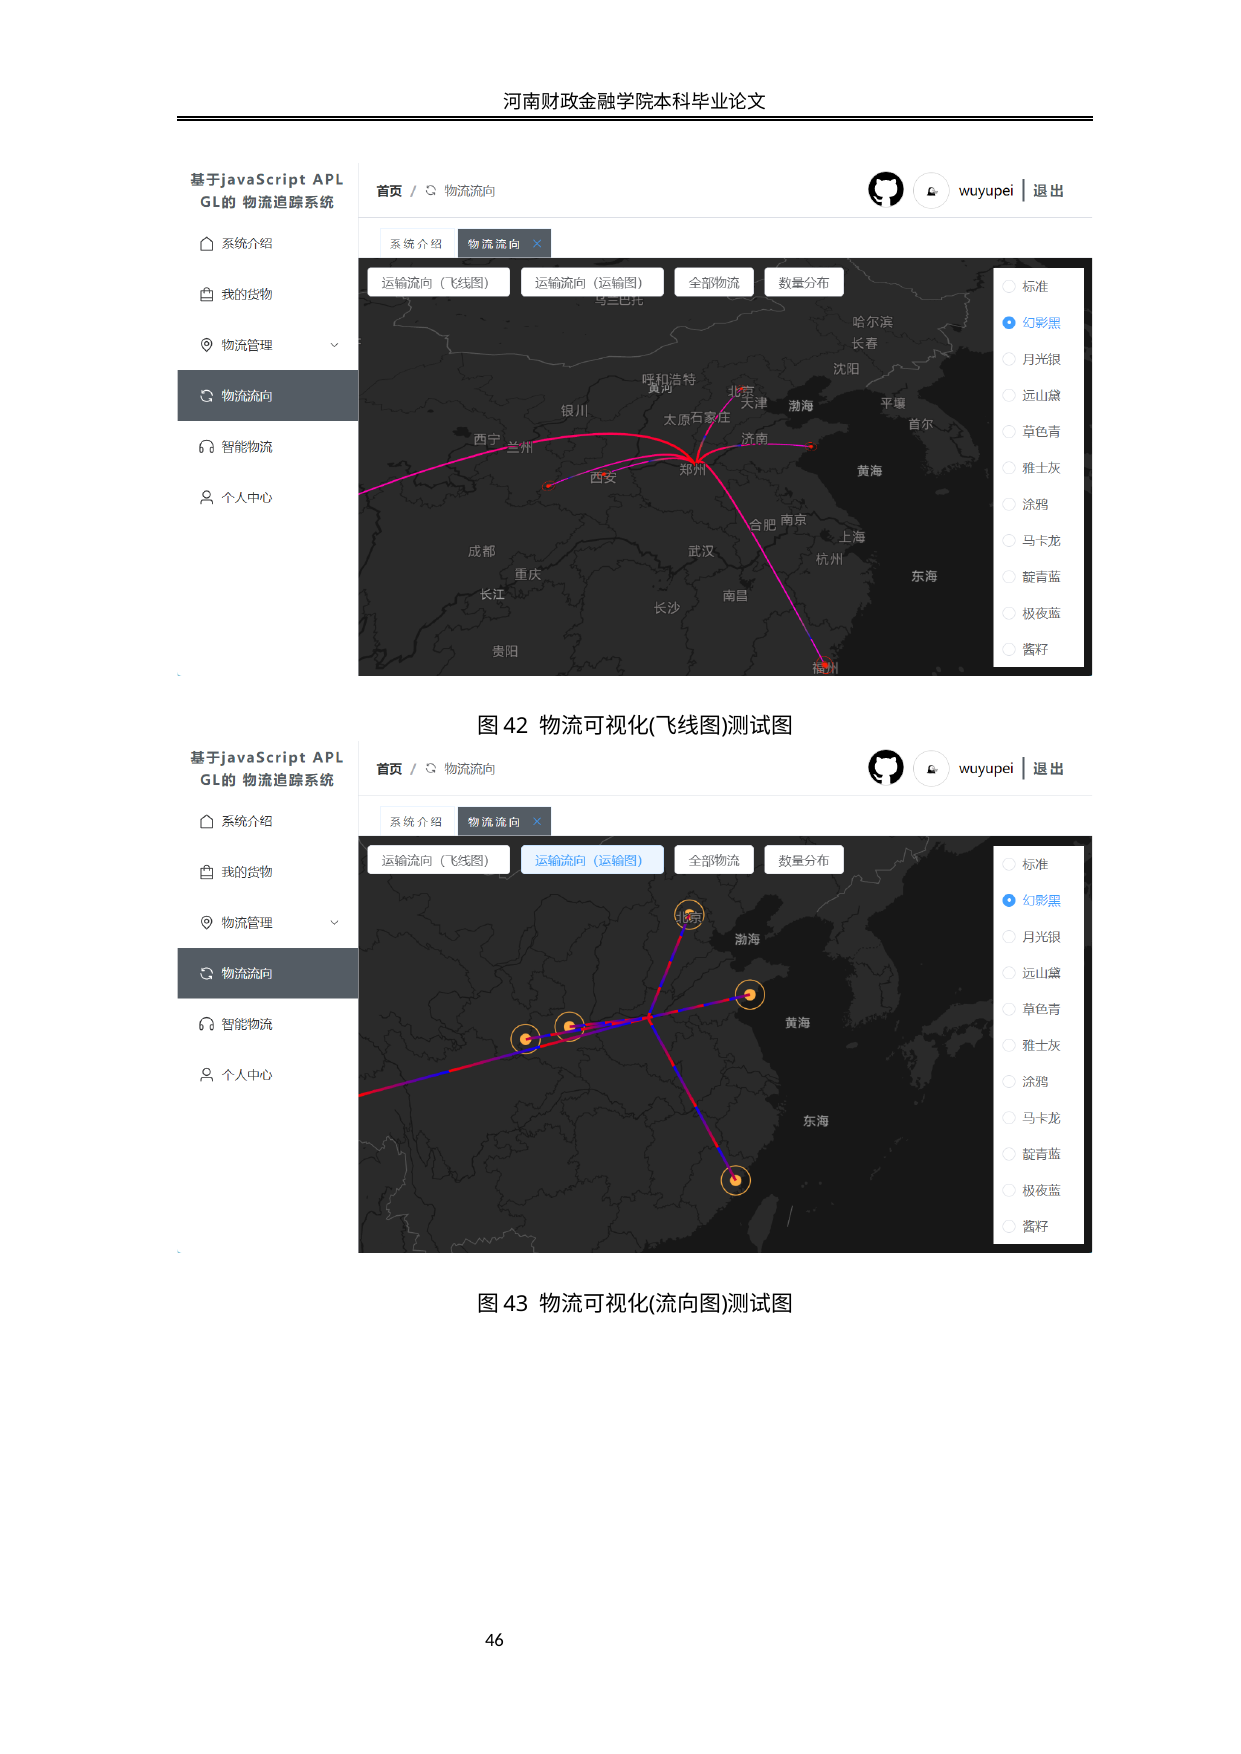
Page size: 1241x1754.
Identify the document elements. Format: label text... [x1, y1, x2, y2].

text 图42 物流可视化(飞线图)测试图 [177, 707, 1093, 741]
picture [177, 163, 1093, 676]
picture [177, 741, 1093, 1253]
text 图43 物流可视化(流向图)测试图 [177, 1284, 1093, 1318]
